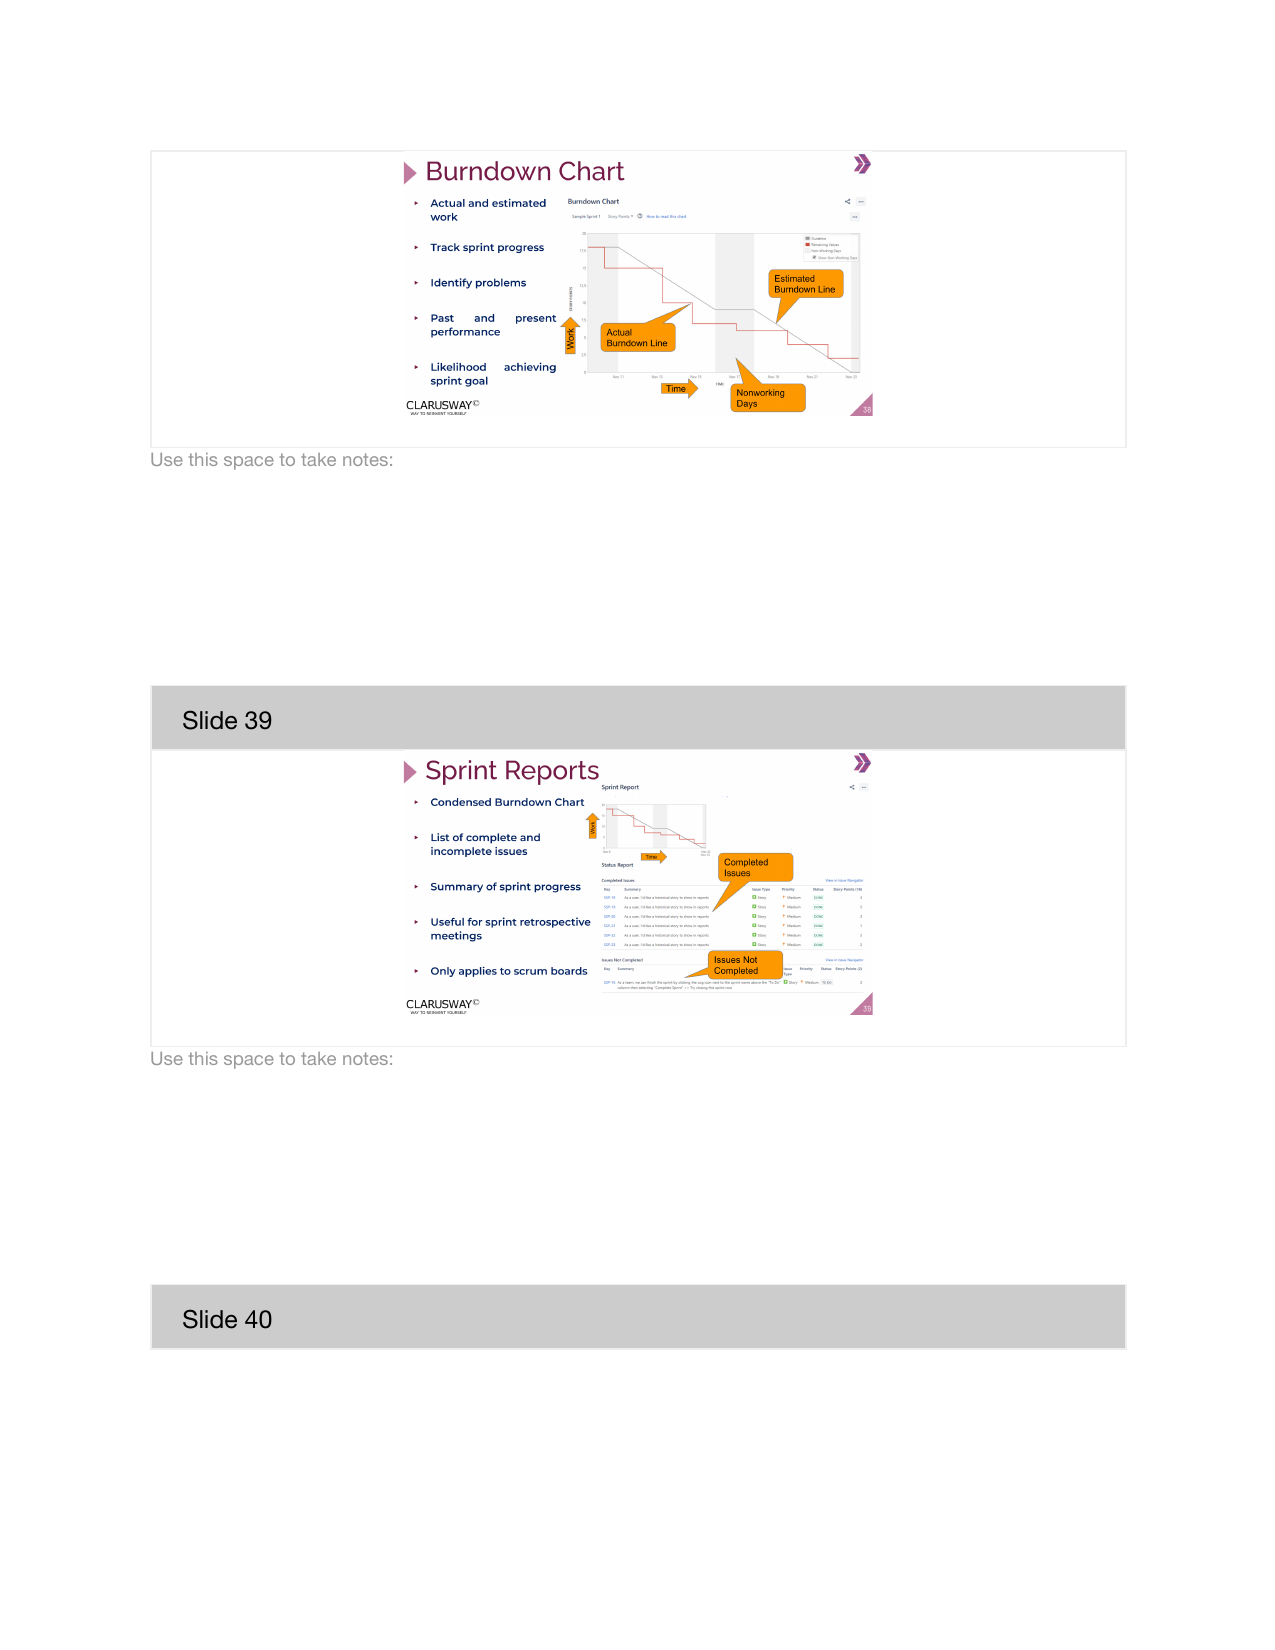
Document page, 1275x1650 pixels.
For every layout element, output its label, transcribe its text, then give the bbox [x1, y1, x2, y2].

table_header Slide 40 [152, 1285, 1125, 1348]
table_cell [152, 751, 1125, 1046]
picture [403, 151, 873, 416]
picture [403, 750, 873, 1015]
text Use this space to take notes: [150, 1047, 1125, 1071]
table_header Slide 39 [152, 686, 1125, 749]
text Use this space to take notes: [150, 448, 1125, 472]
table_cell [152, 152, 1125, 447]
